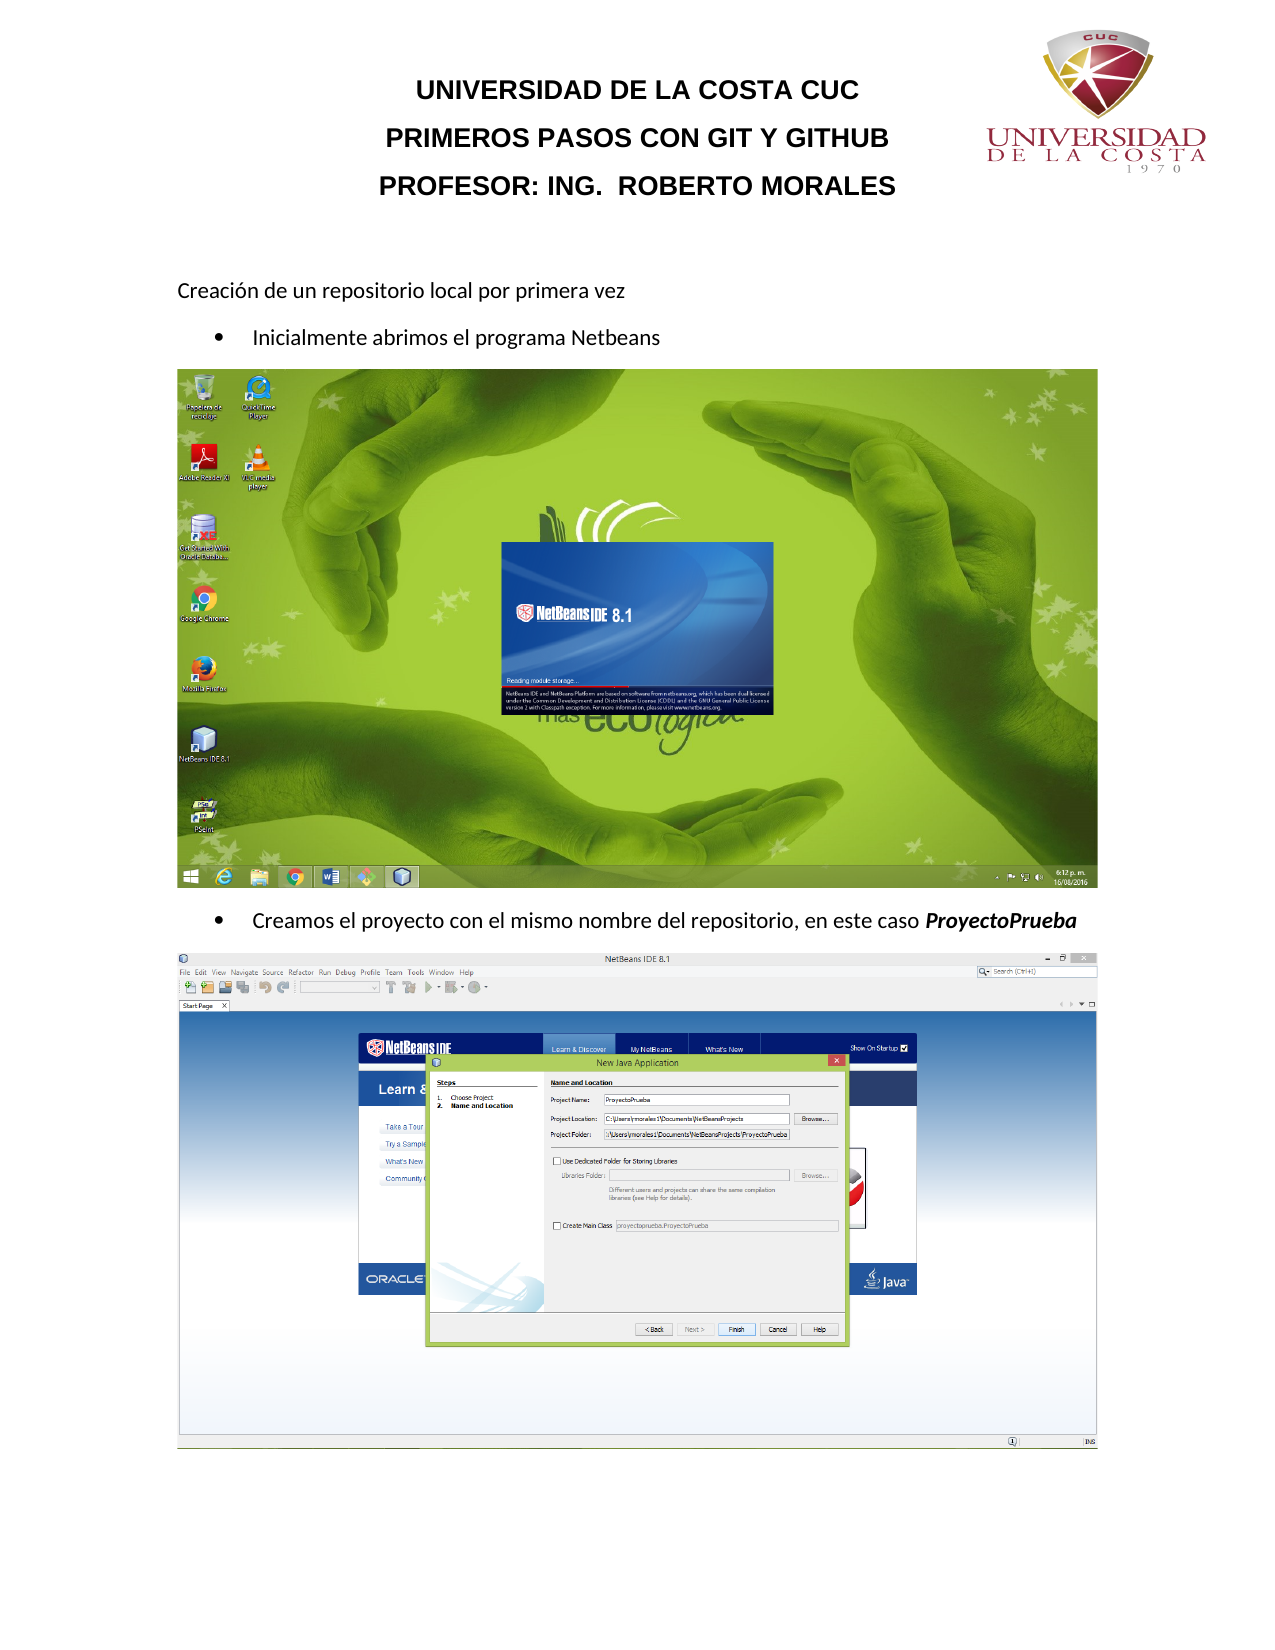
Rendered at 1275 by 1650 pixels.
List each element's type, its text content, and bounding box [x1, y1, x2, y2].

picture [177, 953, 1098, 1449]
list Inicialmente abrimos el programa Netbeans [215, 323, 1098, 351]
picture [983, 16, 1209, 185]
list Creamos el proyecto con el mismo nombre del repositorio, en este caso ProyectoPrueba [215, 906, 1098, 934]
picture [177, 369, 1098, 888]
text Creación de un repositorio local por primera vez [177, 276, 1098, 304]
